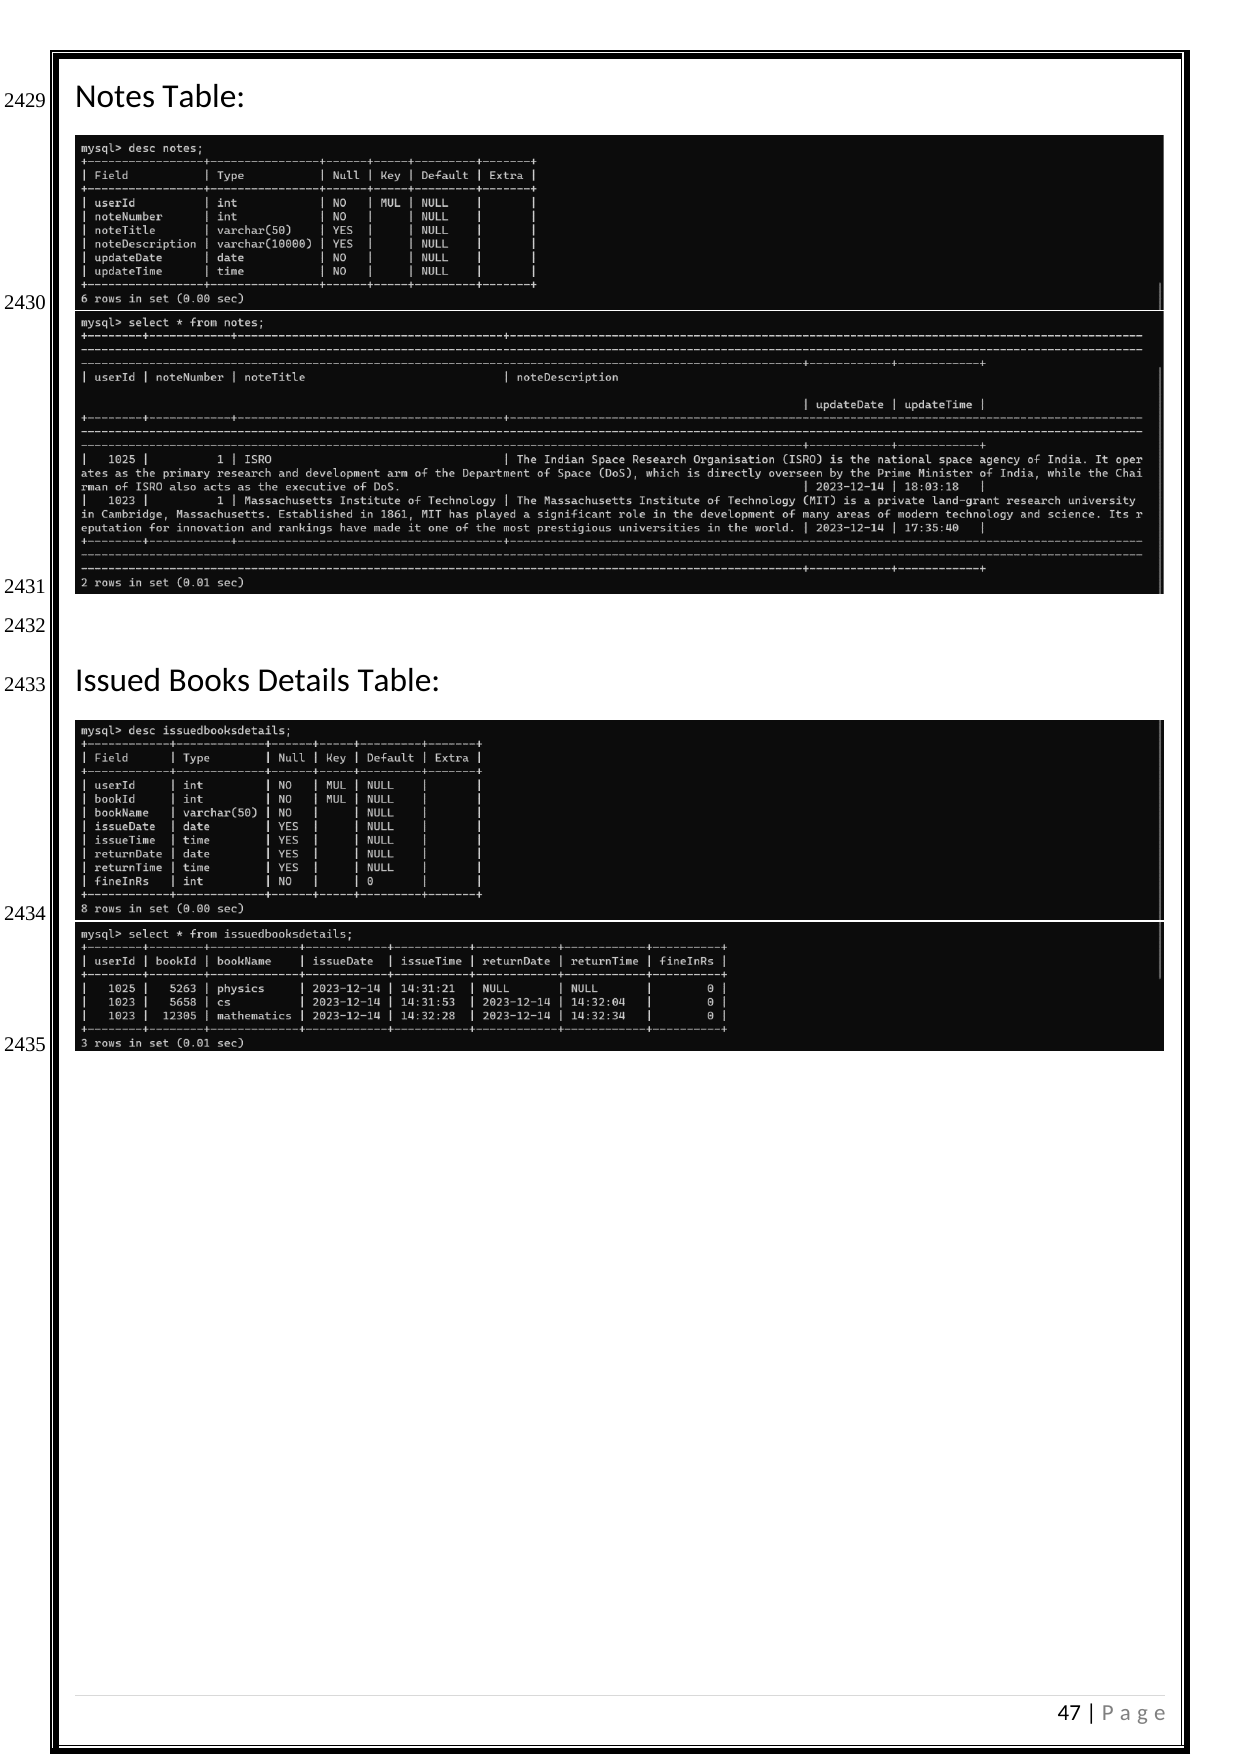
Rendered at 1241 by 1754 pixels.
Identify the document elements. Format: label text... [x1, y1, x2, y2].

picture [75, 720, 1164, 920]
picture [75, 311, 1164, 594]
picture [75, 922, 1164, 1051]
text Issued Books Details Table: [75, 659, 1165, 700]
text Notes Table: [75, 75, 1165, 116]
picture [75, 135, 1164, 310]
